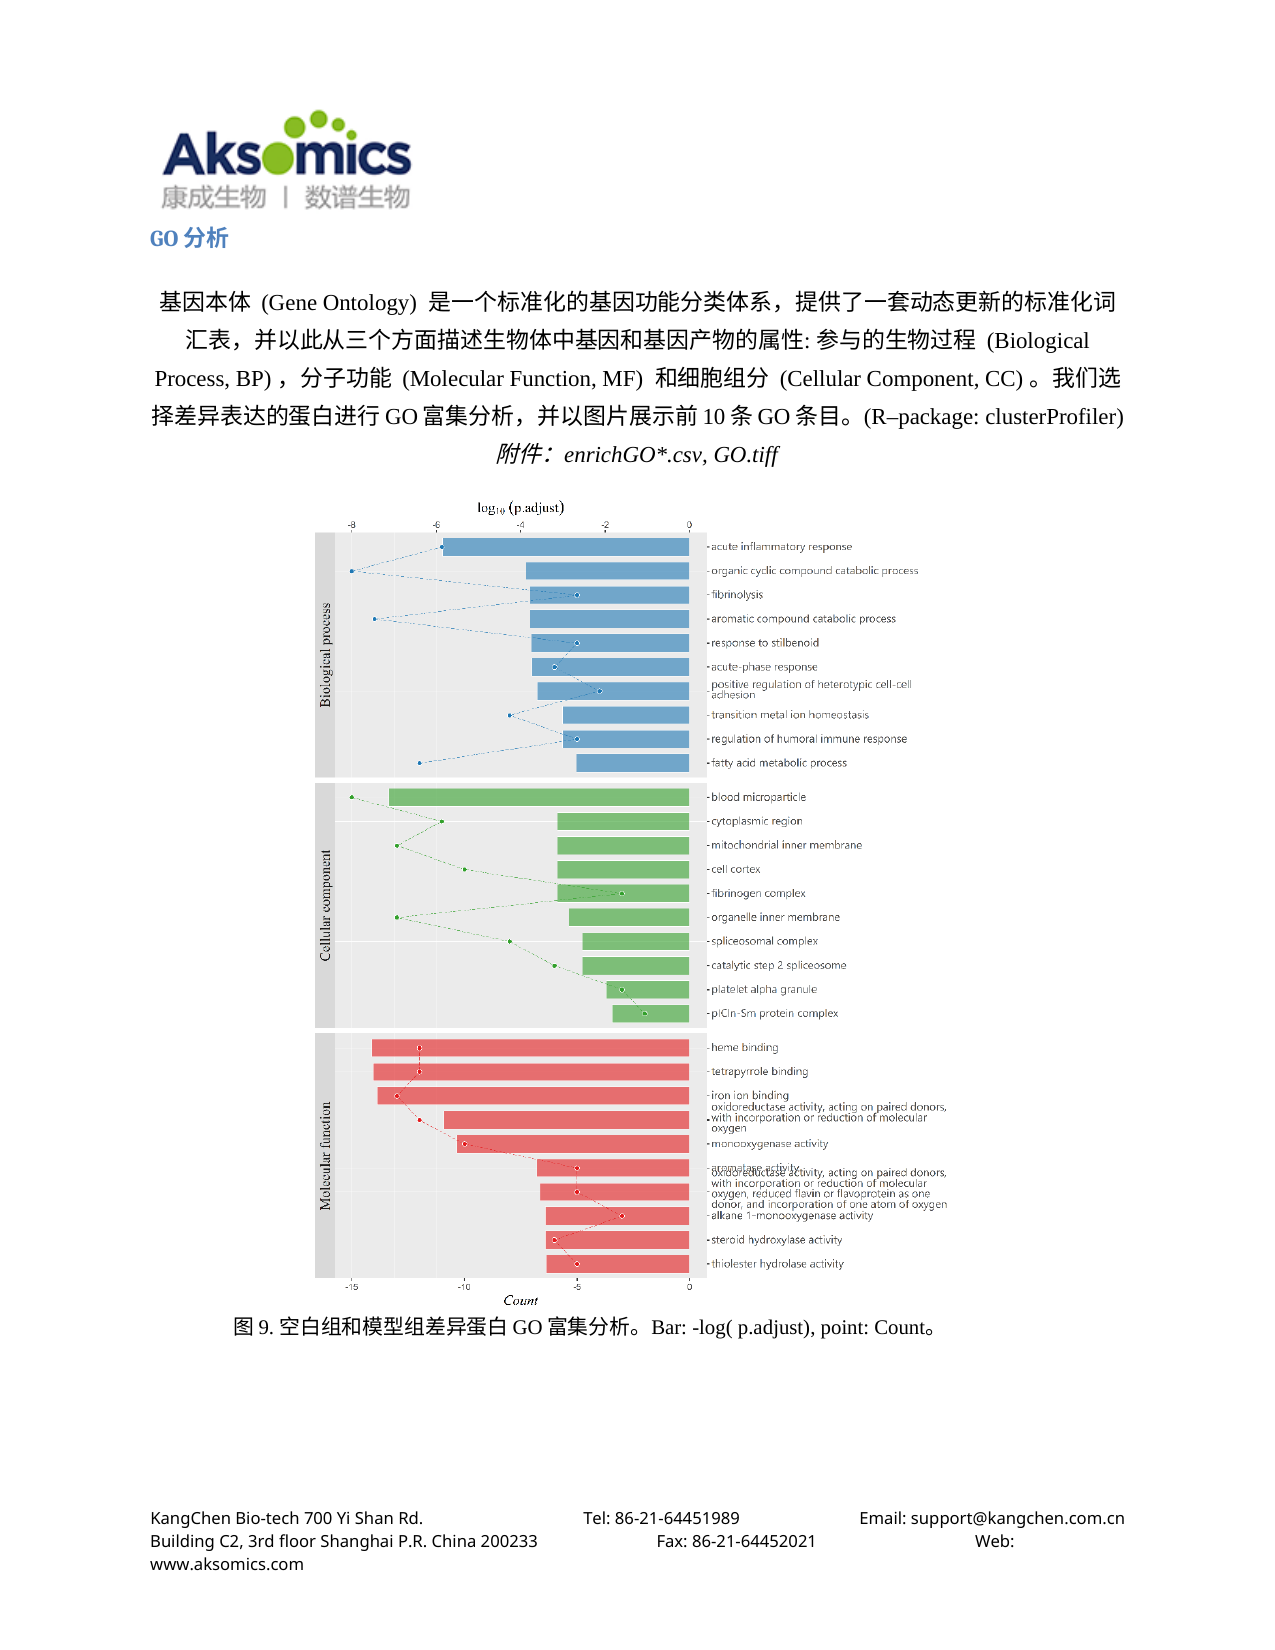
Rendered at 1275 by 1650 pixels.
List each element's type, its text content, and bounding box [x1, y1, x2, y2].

text 图9. 空白组和模型组差异蛋白GO富集分析。Bar: -log( p.adjust), point: Count。 [150, 1310, 1125, 1340]
picture [150, 100, 422, 221]
text 基因本体 (Gene Ontology) 是一个标准化的基因功能分类体系，提供了一套动态更新的标准化词汇表，并以此从三个方面描述生物体中基因和基因产物的属性: 参与的生物过程 (Biological Process, BP) ，分子功能 (Molecular Function, MF) 和细胞组分 (Cellular Component, CC) 。我们选择差异表达的蛋白进行GO富集分析，并以图片展示前10条GO条目。(R–package: clusterProfiler) 附件：enrichGO*.csv, GO.tiff [150, 283, 1125, 469]
picture [309, 495, 966, 1310]
subtitle GO分析 [150, 220, 1125, 253]
